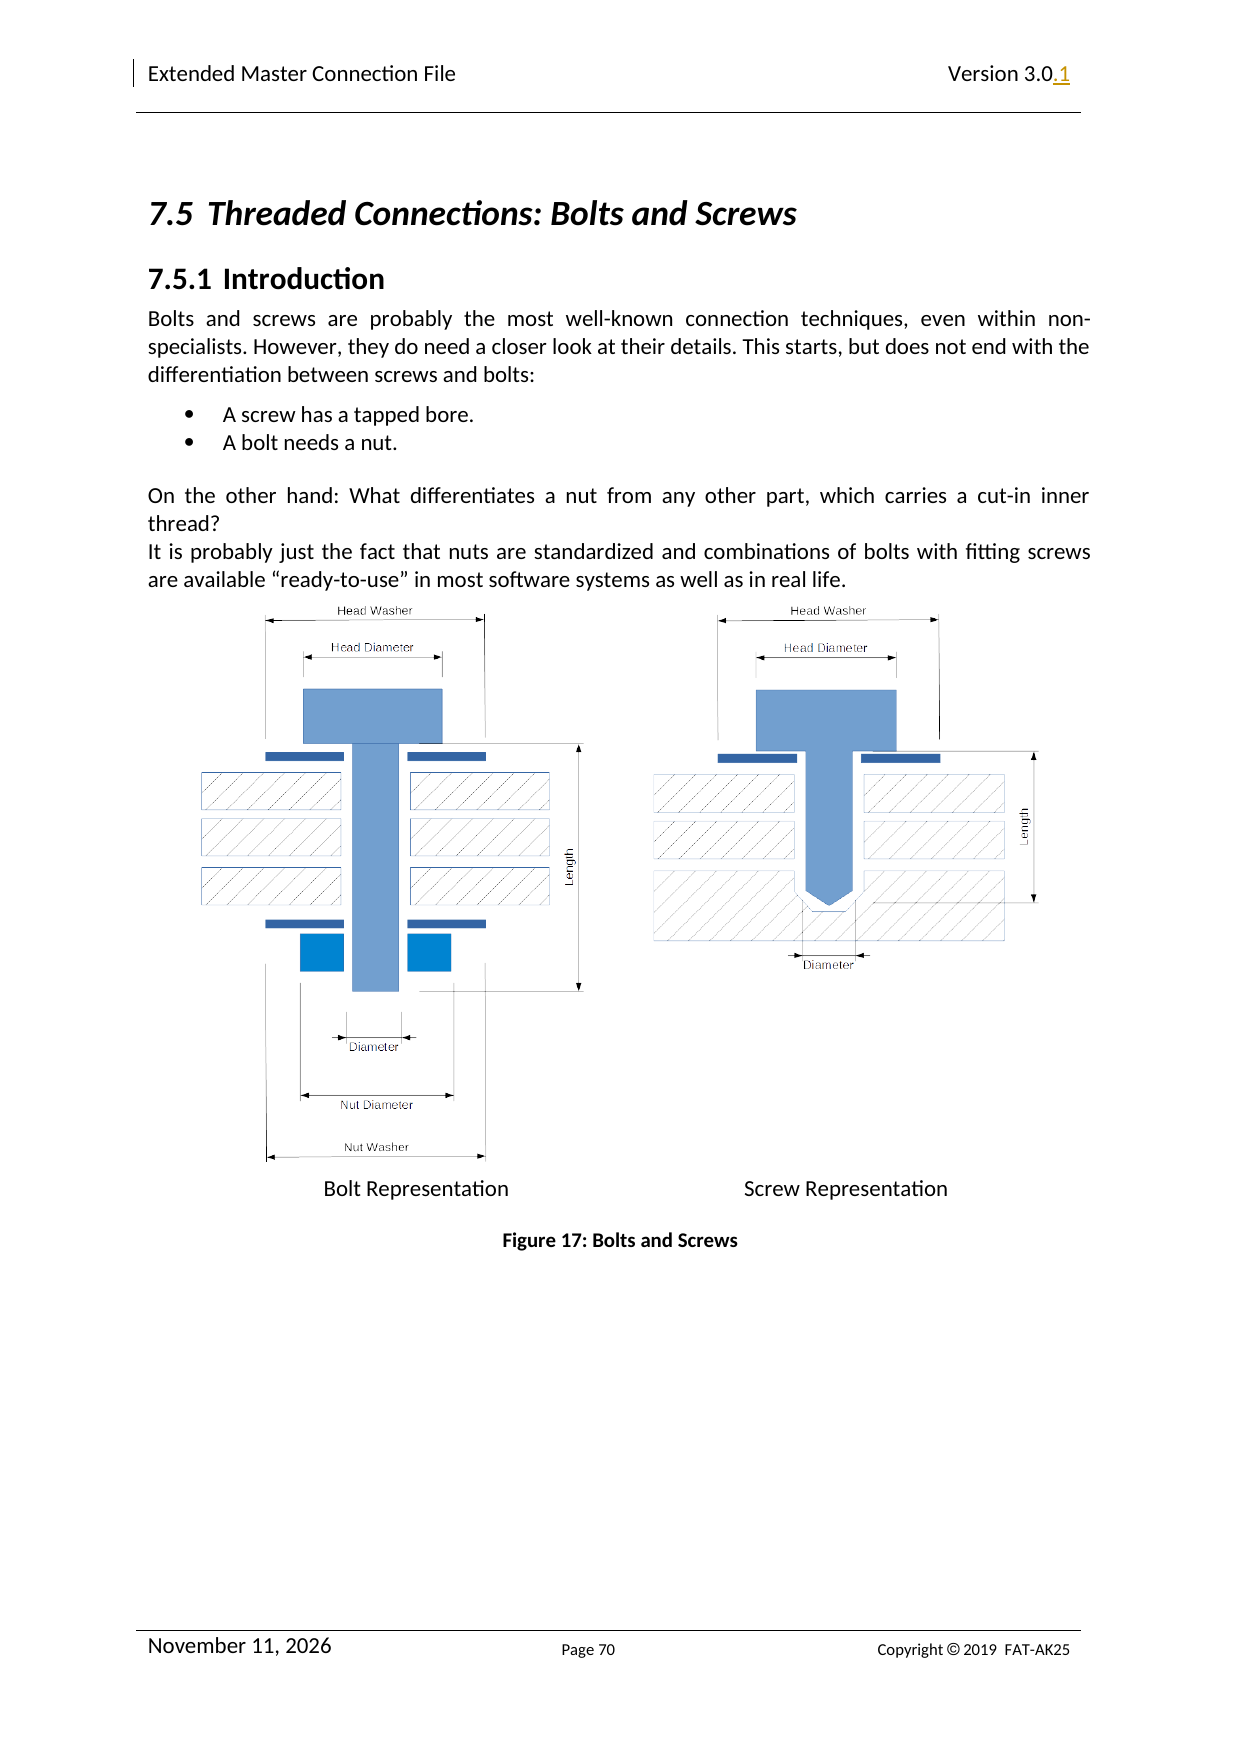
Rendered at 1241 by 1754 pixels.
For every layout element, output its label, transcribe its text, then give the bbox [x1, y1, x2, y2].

subtitle Introduction [148, 259, 1092, 297]
list A screw has a tapped bore. [185, 400, 1092, 428]
picture [201, 606, 584, 1162]
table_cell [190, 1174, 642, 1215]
text On the other hand: What differentiates a nut from any other part, which carries a cut-in inner thread? It is probably just the fact that nuts are standardized and combinations of bolts with fitting screws are available “ready-to-use” in most software systems as well as in real life. [148, 481, 1092, 593]
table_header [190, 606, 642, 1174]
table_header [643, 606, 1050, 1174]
list A bolt needs a nut. [185, 428, 1092, 456]
text Bolts and screws are probably the most well-known connection techniques, even within non-specialists. However, they do need a closer look at their details. This starts, but does not end with the differentiation between screws and bolts: [148, 304, 1092, 388]
text Figure 17: Bolts and Screws [148, 1227, 1092, 1253]
subtitle Threaded Connections: Bolts and Screws [148, 191, 1092, 234]
picture [653, 606, 1039, 969]
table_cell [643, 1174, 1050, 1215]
